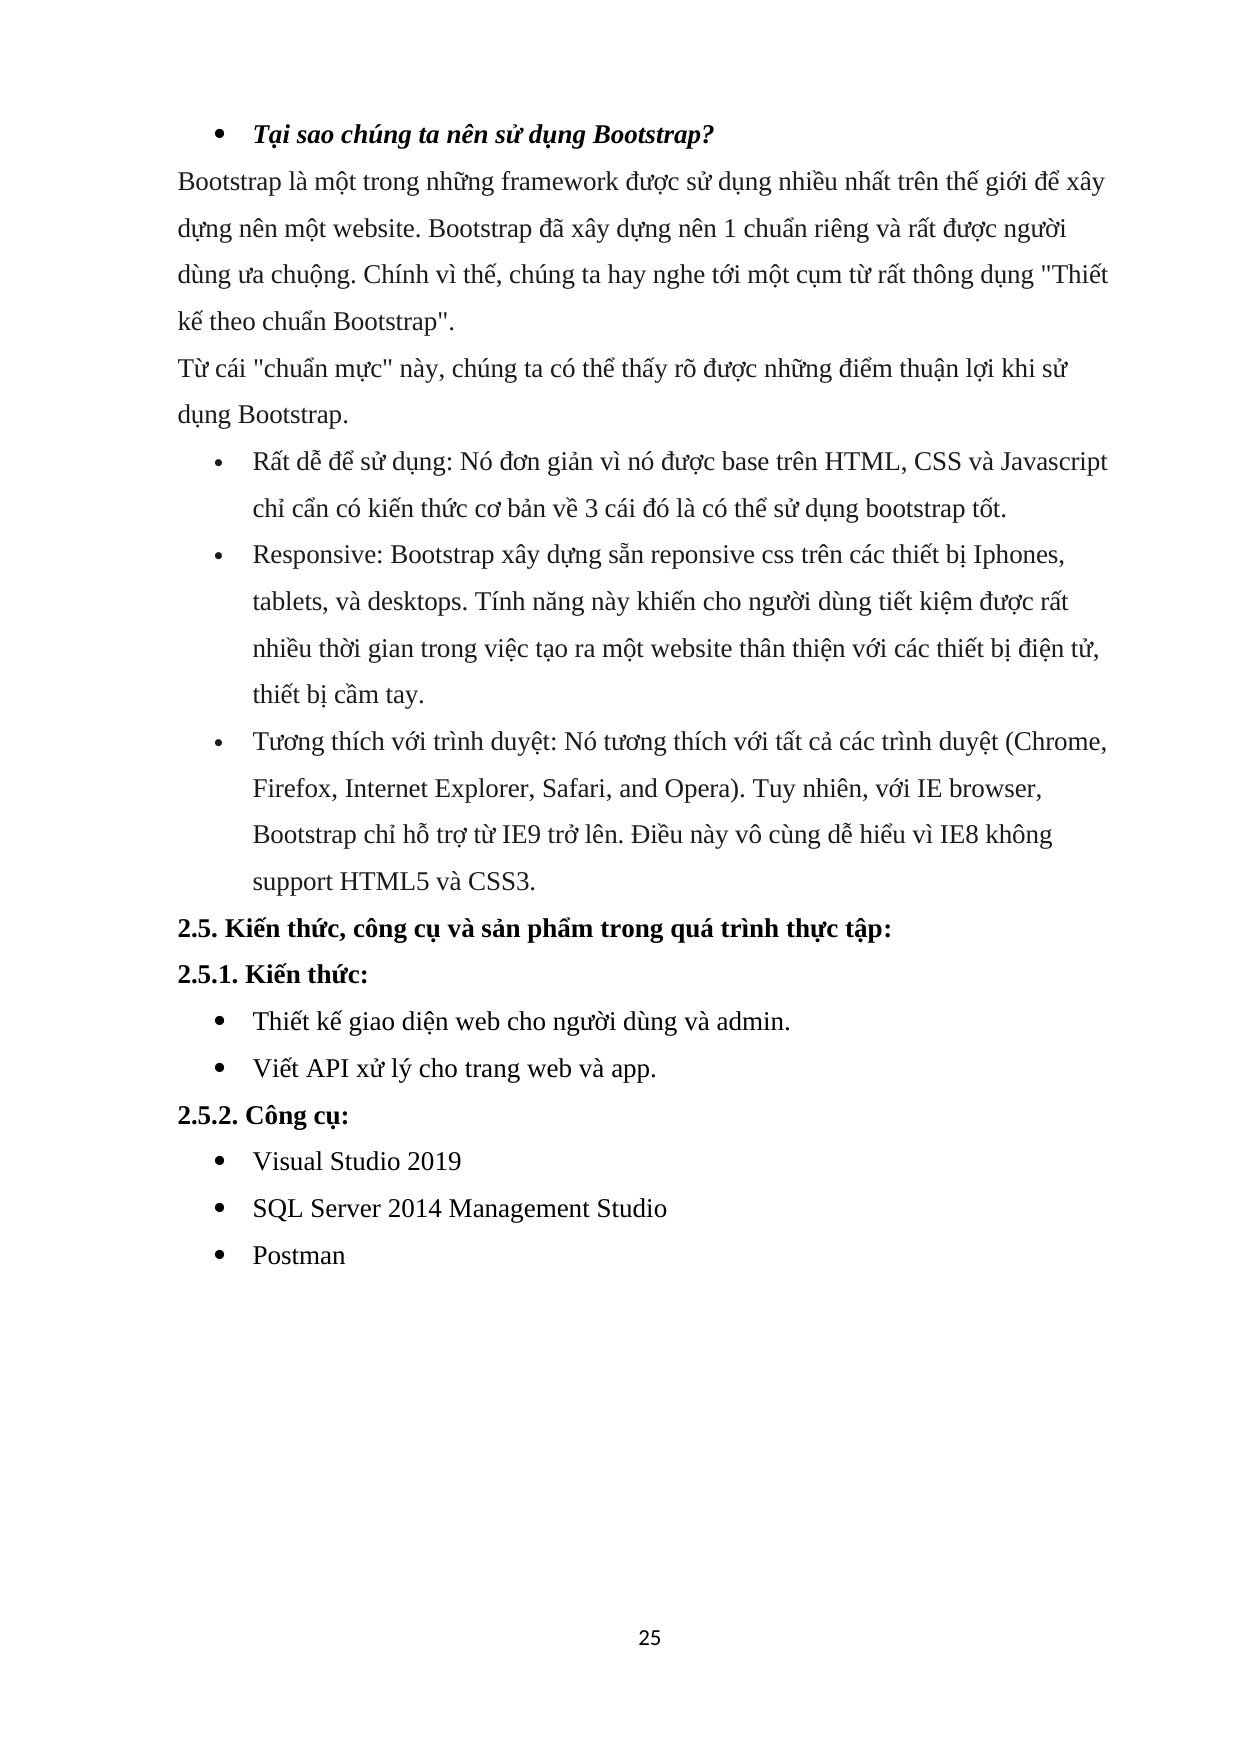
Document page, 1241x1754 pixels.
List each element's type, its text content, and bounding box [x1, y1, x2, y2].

list Postman [215, 1239, 1122, 1270]
list Responsive: Bootstrap xây dựng sẵn reponsive css trên các thiết bị Iphones, tablets, và desktops. Tính năng này khiến cho người dùng tiết kiệm được rất nhiều thời gian trong việc tạo ra một website thân thiện với các thiết bị điện tử, thiết bị cầm tay. [215, 538, 1122, 709]
list Tương thích với trình duyệt: Nó tương thích với tất cả các trình duyệt (Chrome, Firefox, Internet Explorer, Safari, and Opera). Tuy nhiên, với IE browser, Bootstrap chỉ hỗ trợ từ IE9 trở lên. Điều này vô cùng dễ hiểu vì IE8 không support HTML5 và CSS3. [215, 725, 1122, 896]
list Visual Studio 2019 [215, 1145, 1122, 1177]
text Từ cái "chuẩn mực" này, chúng ta có thể thấy rõ được những điểm thuận lợi khi sử dụng Bootstrap. [177, 352, 1122, 429]
list Rất dễ để sử dụng: Nó đơn giản vì nó được base trên HTML, CSS và Javascript chỉ cẩn có kiến thức cơ bản về 3 cái đó là có thể sử dụng bootstrap tốt. [215, 445, 1122, 523]
subtitle 2.5.1. Kiến thức: [177, 958, 1122, 989]
list SQL Server 2014 Management Studio [215, 1192, 1122, 1223]
subtitle 2.5. Kiến thức, công cụ và sản phẩm trong quá trình thực tập: [177, 912, 1122, 943]
list Viết API xử lý cho trang web và app. [215, 1052, 1122, 1083]
subtitle Tại sao chúng ta nên sử dụng Bootstrap? [215, 118, 1122, 149]
text Bootstrap là một trong những framework được sử dụng nhiều nhất trên thế giới để xây dựng nên một website. Bootstrap đã xây dựng nên 1 chuẩn riêng và rất được người dùng ưa chuộng. Chính vì thế, chúng ta hay nghe tới một cụm từ rất thông dụng "Thiết kế theo chuẩn Bootstrap". [177, 165, 1122, 336]
subtitle 2.5.2. Công cụ: [177, 1099, 1122, 1130]
list Thiết kế giao diện web cho người dùng và admin. [215, 1005, 1122, 1036]
